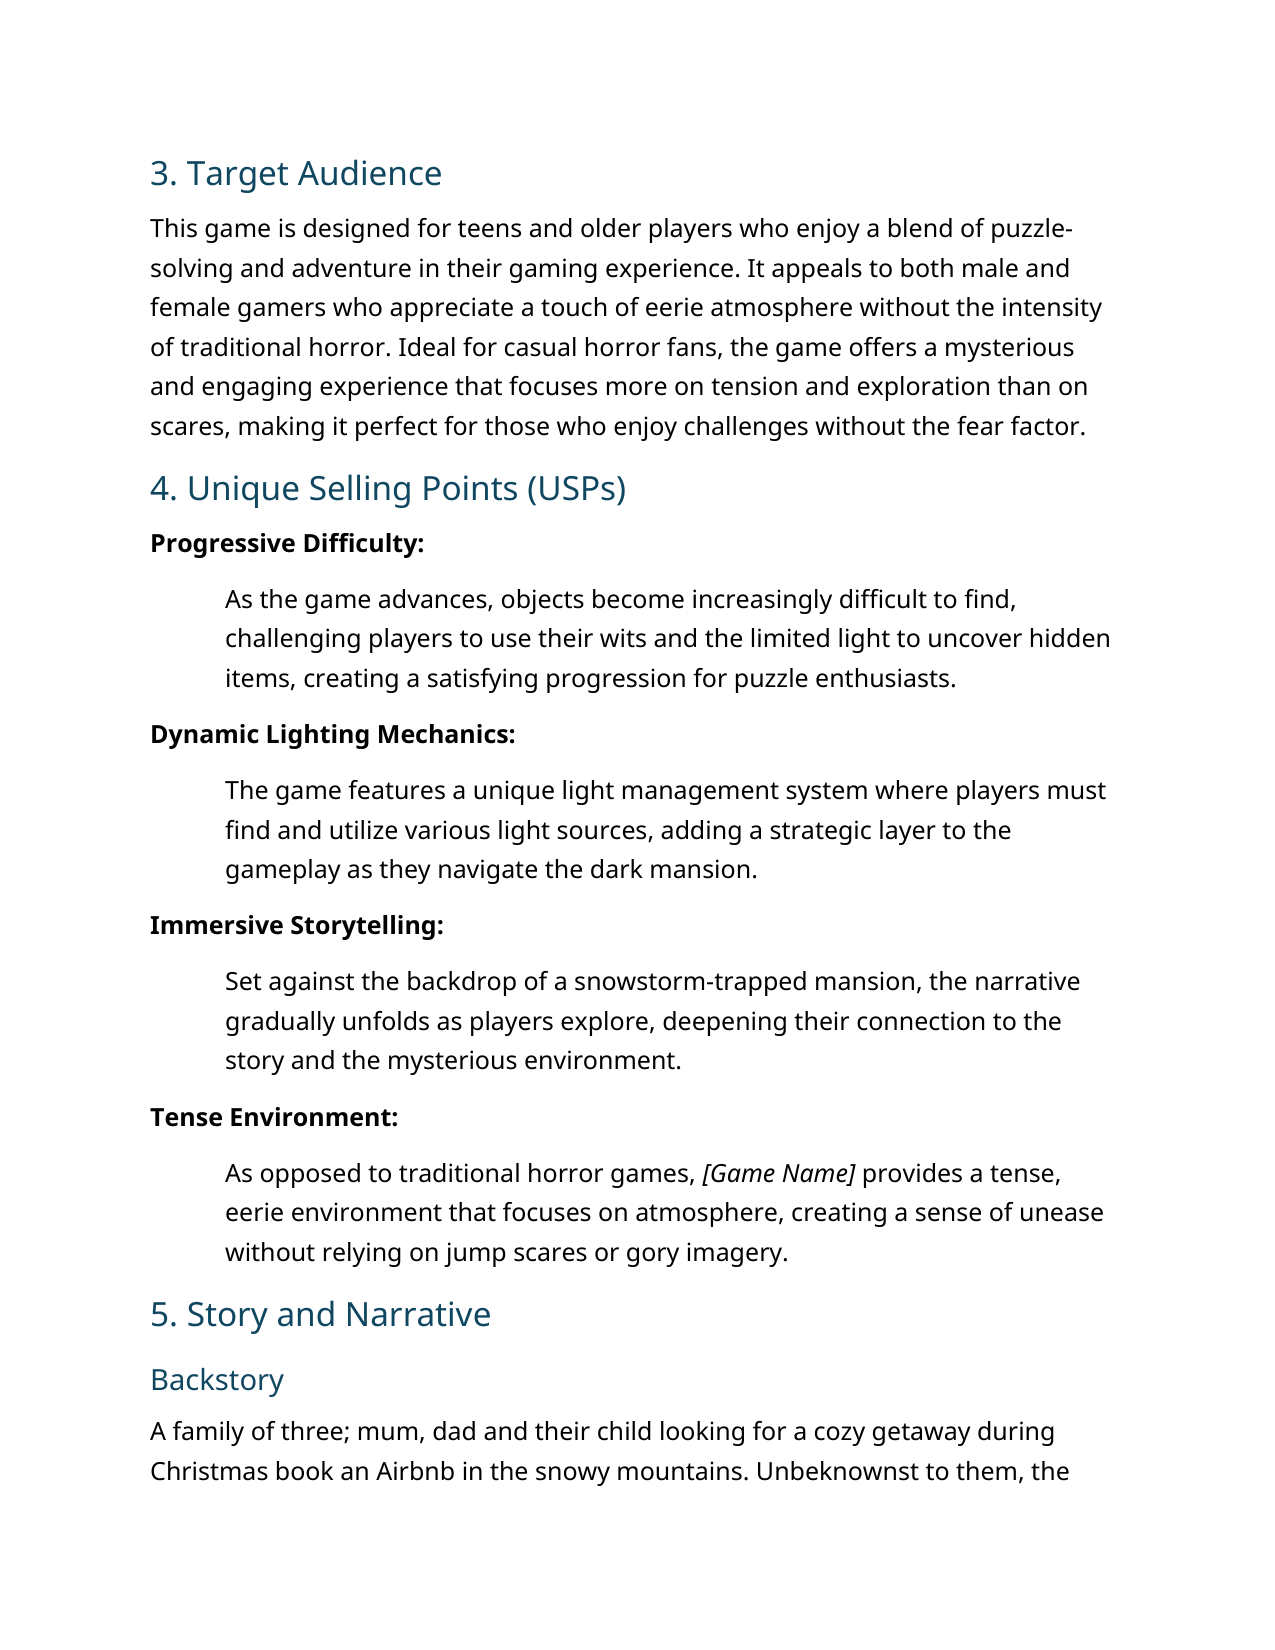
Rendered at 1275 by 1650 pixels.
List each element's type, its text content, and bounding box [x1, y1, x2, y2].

text This game is designed for teens and older players who enjoy a blend of puzzle-solving and adventure in their gaming experience. It appeals to both male and female gamers who appreciate a touch of eerie atmosphere without the intensity of traditional horror. Ideal for casual horror fans, the game offers a mysterious and engaging experience that focuses more on tension and exploration than on scares, making it perfect for those who enjoy challenges without the fear factor. [150, 211, 1125, 442]
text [150, 1414, 1125, 1487]
list As opposed to traditional horror games, [Game Name] provides a tense, eerie environment that focuses on atmosphere, creating a sense of unease without relying on jump scares or gory imagery. [225, 1155, 1125, 1268]
text Progressive Difficulty: [150, 525, 1125, 559]
text Tense Environment: [150, 1099, 1125, 1133]
list Set against the backdrop of a snowstorm-trapped mansion, the narrative gradually unfolds as players explore, deepening their connection to the story and the mysterious environment. [225, 964, 1125, 1077]
subtitle 3. Target Audience [150, 150, 1125, 195]
text Immersive Storytelling: [150, 908, 1125, 942]
subtitle 4. Unique Selling Points (USPs) [150, 464, 1125, 510]
subtitle 5. Story and Narrative [150, 1290, 1125, 1336]
text Dynamic Lighting Mechanics: [150, 717, 1125, 751]
list The game features a unique light management system where players must find and utilize various light sources, adding a strategic layer to the gameplay as they navigate the dark mansion. [225, 773, 1125, 886]
subtitle Backstory [150, 1360, 1125, 1399]
list As the game advances, objects become increasingly difficult to find, challenging players to use their wits and the limited light to uncover hidden items, creating a satisfying progression for puzzle enthusiasts. [225, 582, 1125, 694]
